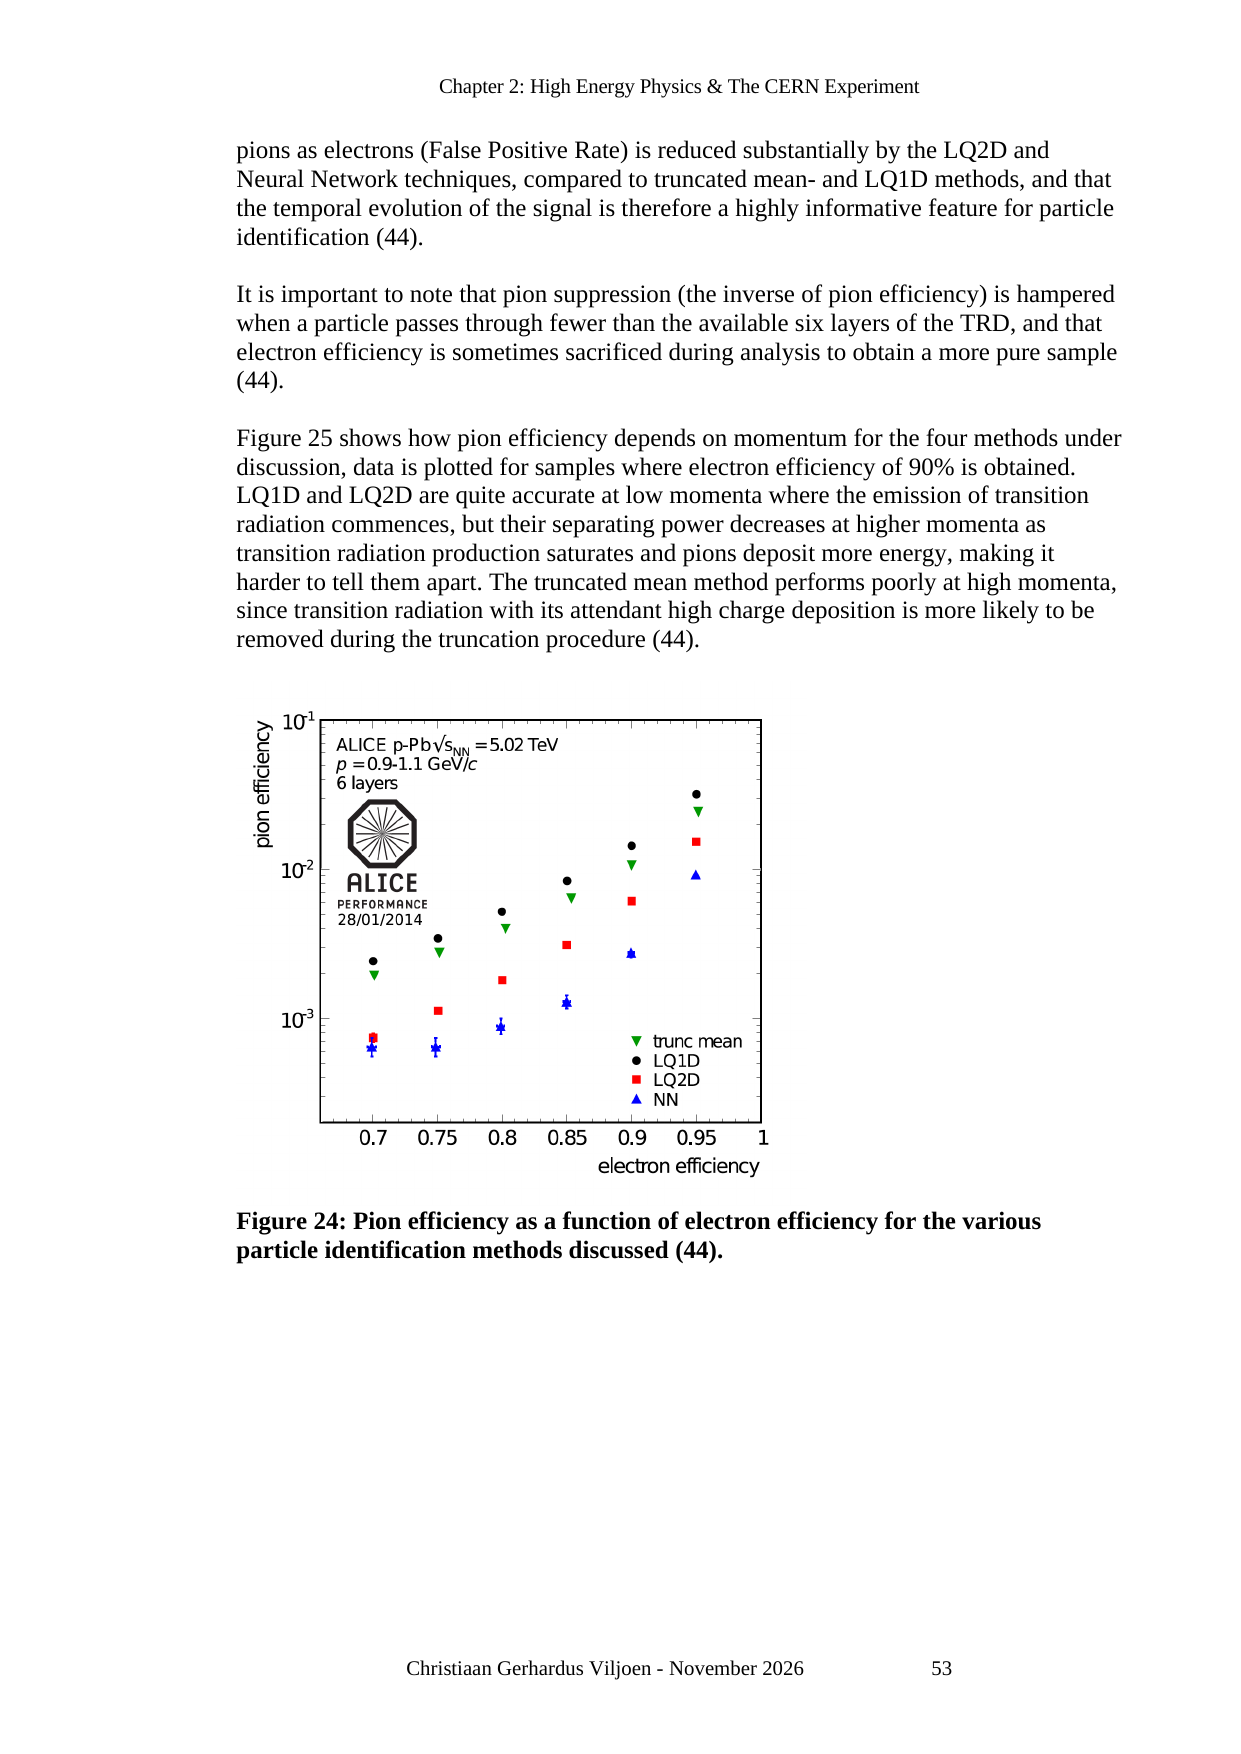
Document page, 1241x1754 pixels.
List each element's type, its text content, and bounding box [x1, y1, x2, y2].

text It is important to note that pion suppression (the inverse of pion efficiency) is hampered when a particle passes through fewer than the available six layers of the TRD, and that electron efficiency is sometimes sacrificed during analysis to obtain a more pure sample . [236, 279, 1122, 394]
text Figure 26 shows how pion efficiency depends on momentum for the four methods under discussion, data is plotted for samples where electron efficiency of 90% is obtained. LQ1D and LQ2D are quite accurate at low momenta where the emission of transition radiation commences, but their separating power decreases at higher momenta as transition radiation production saturates and pions deposit more energy, making it harder to tell them apart. The truncated mean method performs poorly at high momenta, since transition radiation with its attendant high charge deposition is more likely to be removed during the truncation procedure . [236, 423, 1122, 653]
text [236, 135, 1122, 250]
text Figure 25: Pion efficiency as a function of electron efficiency for the various particle identification methods discussed . [236, 1206, 1122, 1263]
picture [236, 681, 808, 1206]
